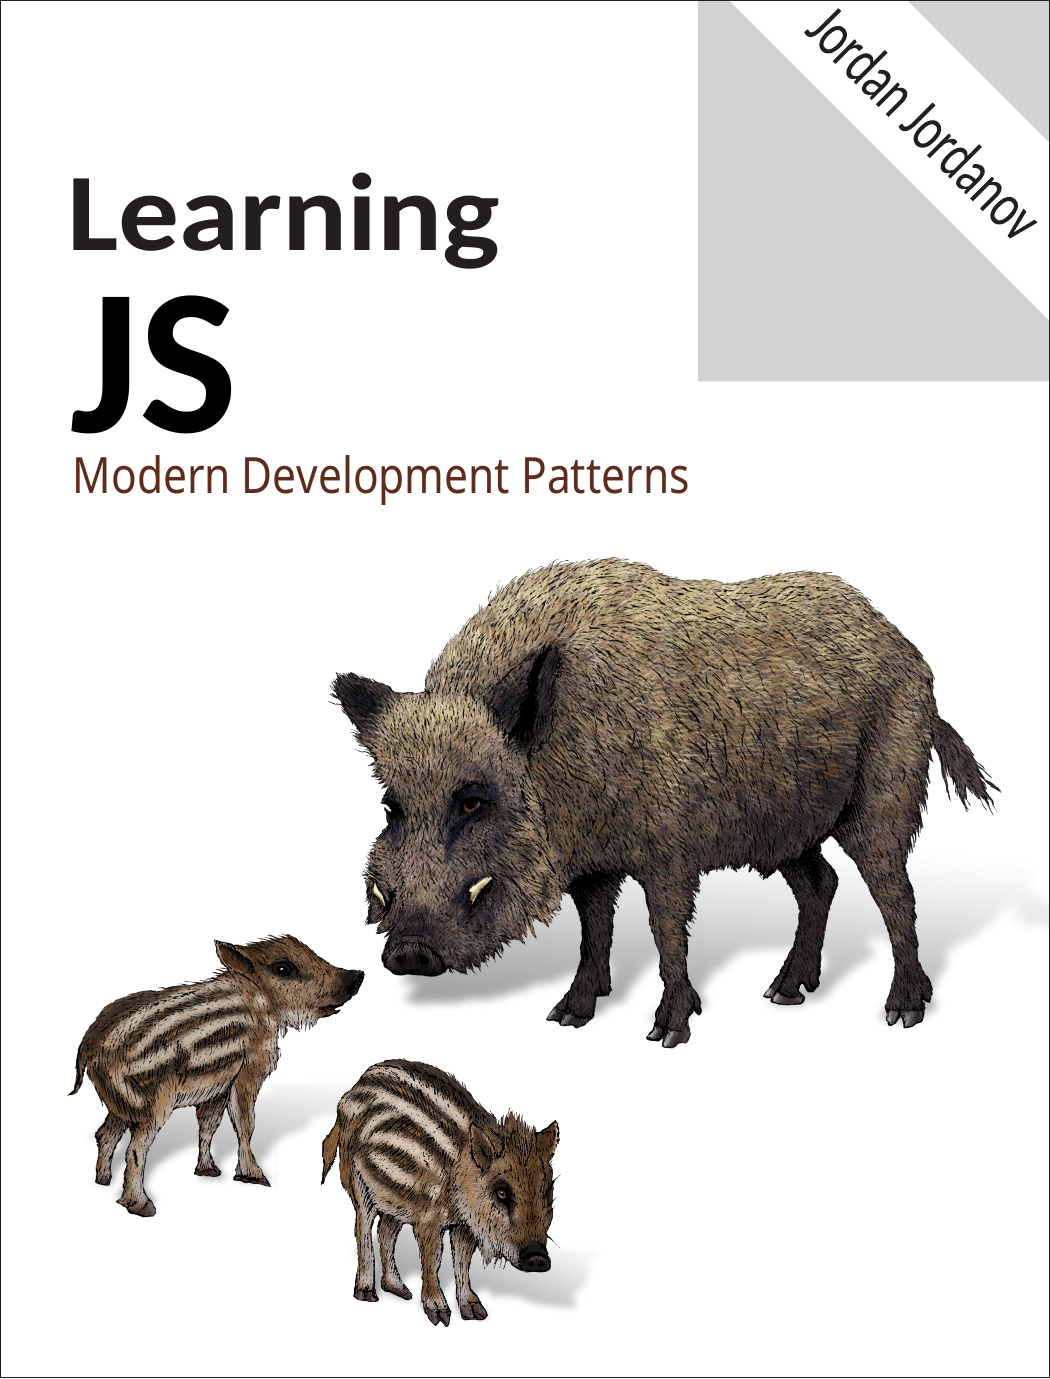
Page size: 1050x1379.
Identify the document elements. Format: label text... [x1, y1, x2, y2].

text Learning [67, 143, 987, 278]
text Modern Development Patterns [73, 440, 987, 508]
picture [17, 509, 1049, 1363]
